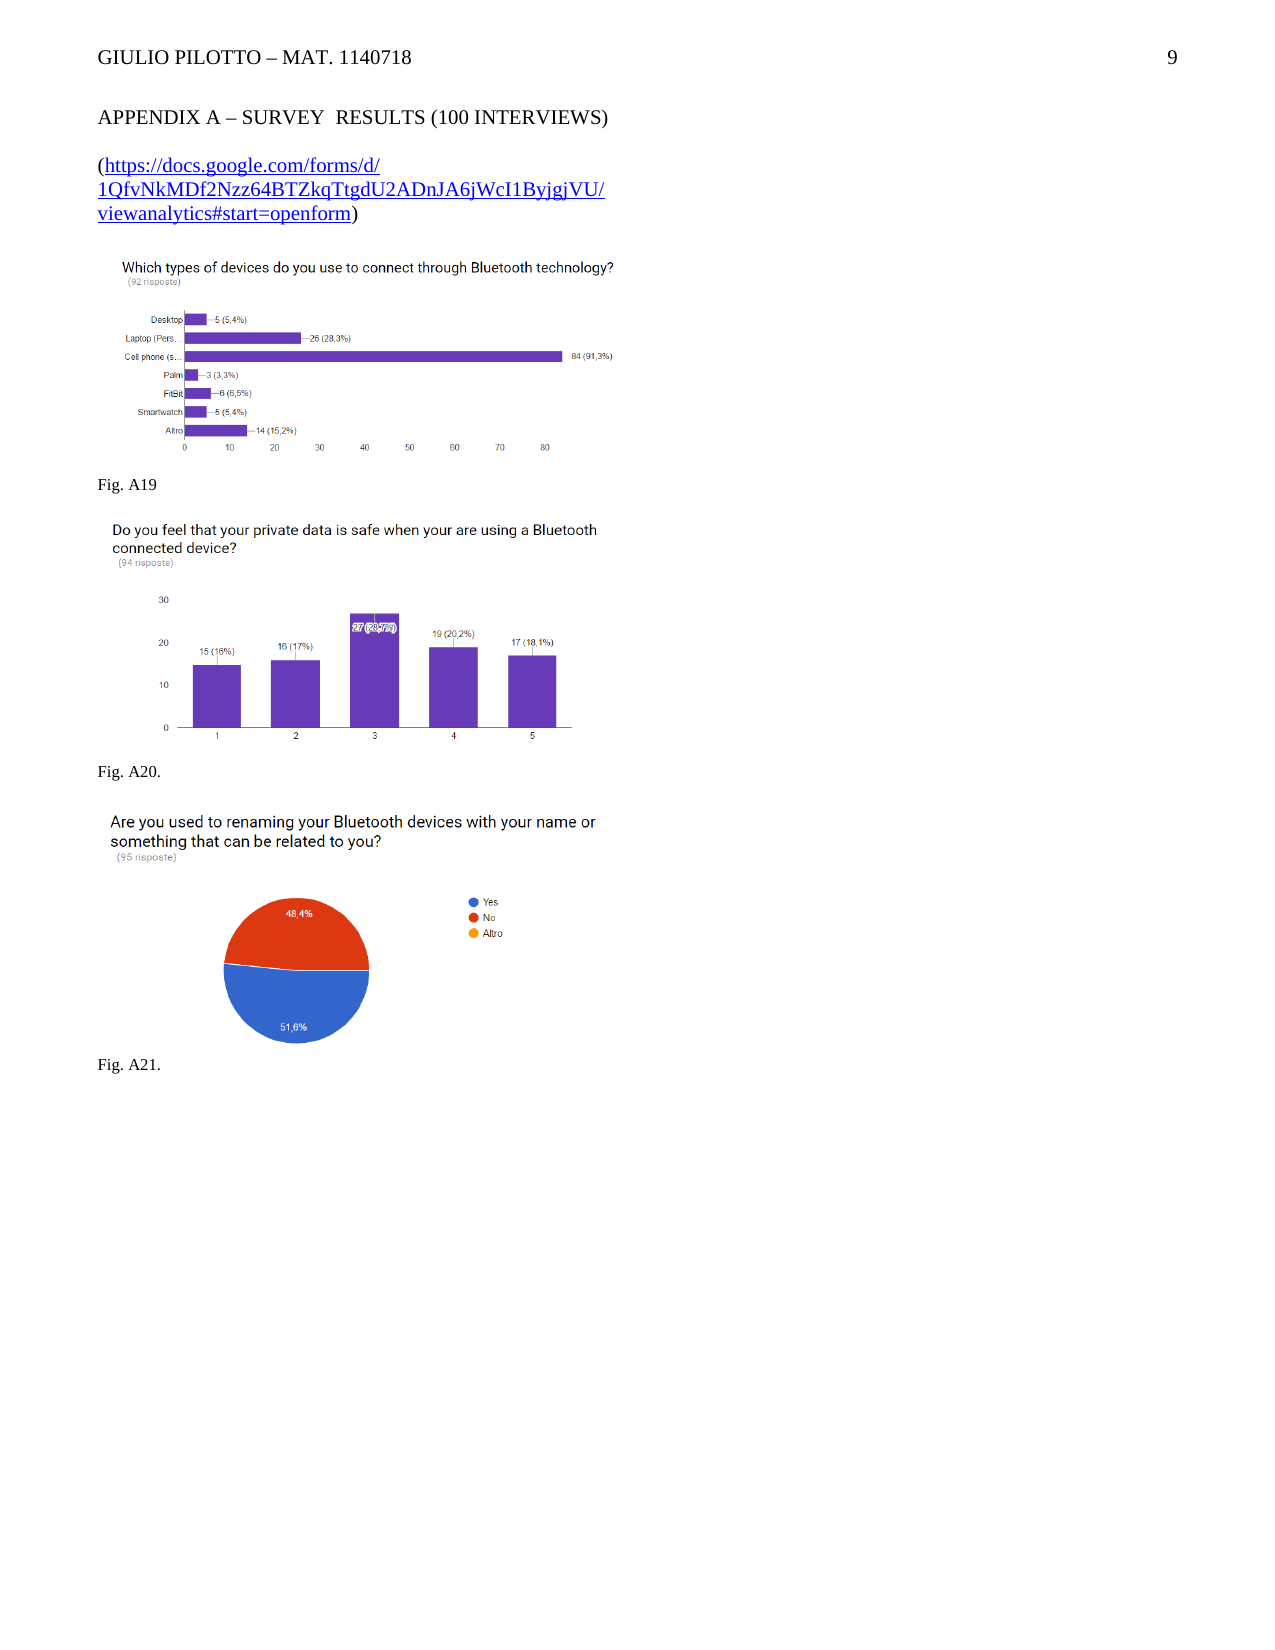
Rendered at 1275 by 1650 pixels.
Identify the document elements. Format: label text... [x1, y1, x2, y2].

picture [97, 244, 623, 475]
text (https://docs.google.com/forms/d/1QfvNkMDf2Nzz64BTZkqTtgdU2ADnJA6jWcI1ByjgjVU/viewanalytics#start=openform) [97, 153, 622, 225]
text Fig. A21. [97, 1055, 622, 1074]
text Fig. A20. [97, 762, 622, 781]
picture [97, 799, 623, 1055]
text APPENDIX A – SURVEY RESULTS (100 INTERVIEWS) [97, 105, 622, 129]
text Fig. A19 [97, 475, 622, 494]
picture [97, 518, 623, 762]
